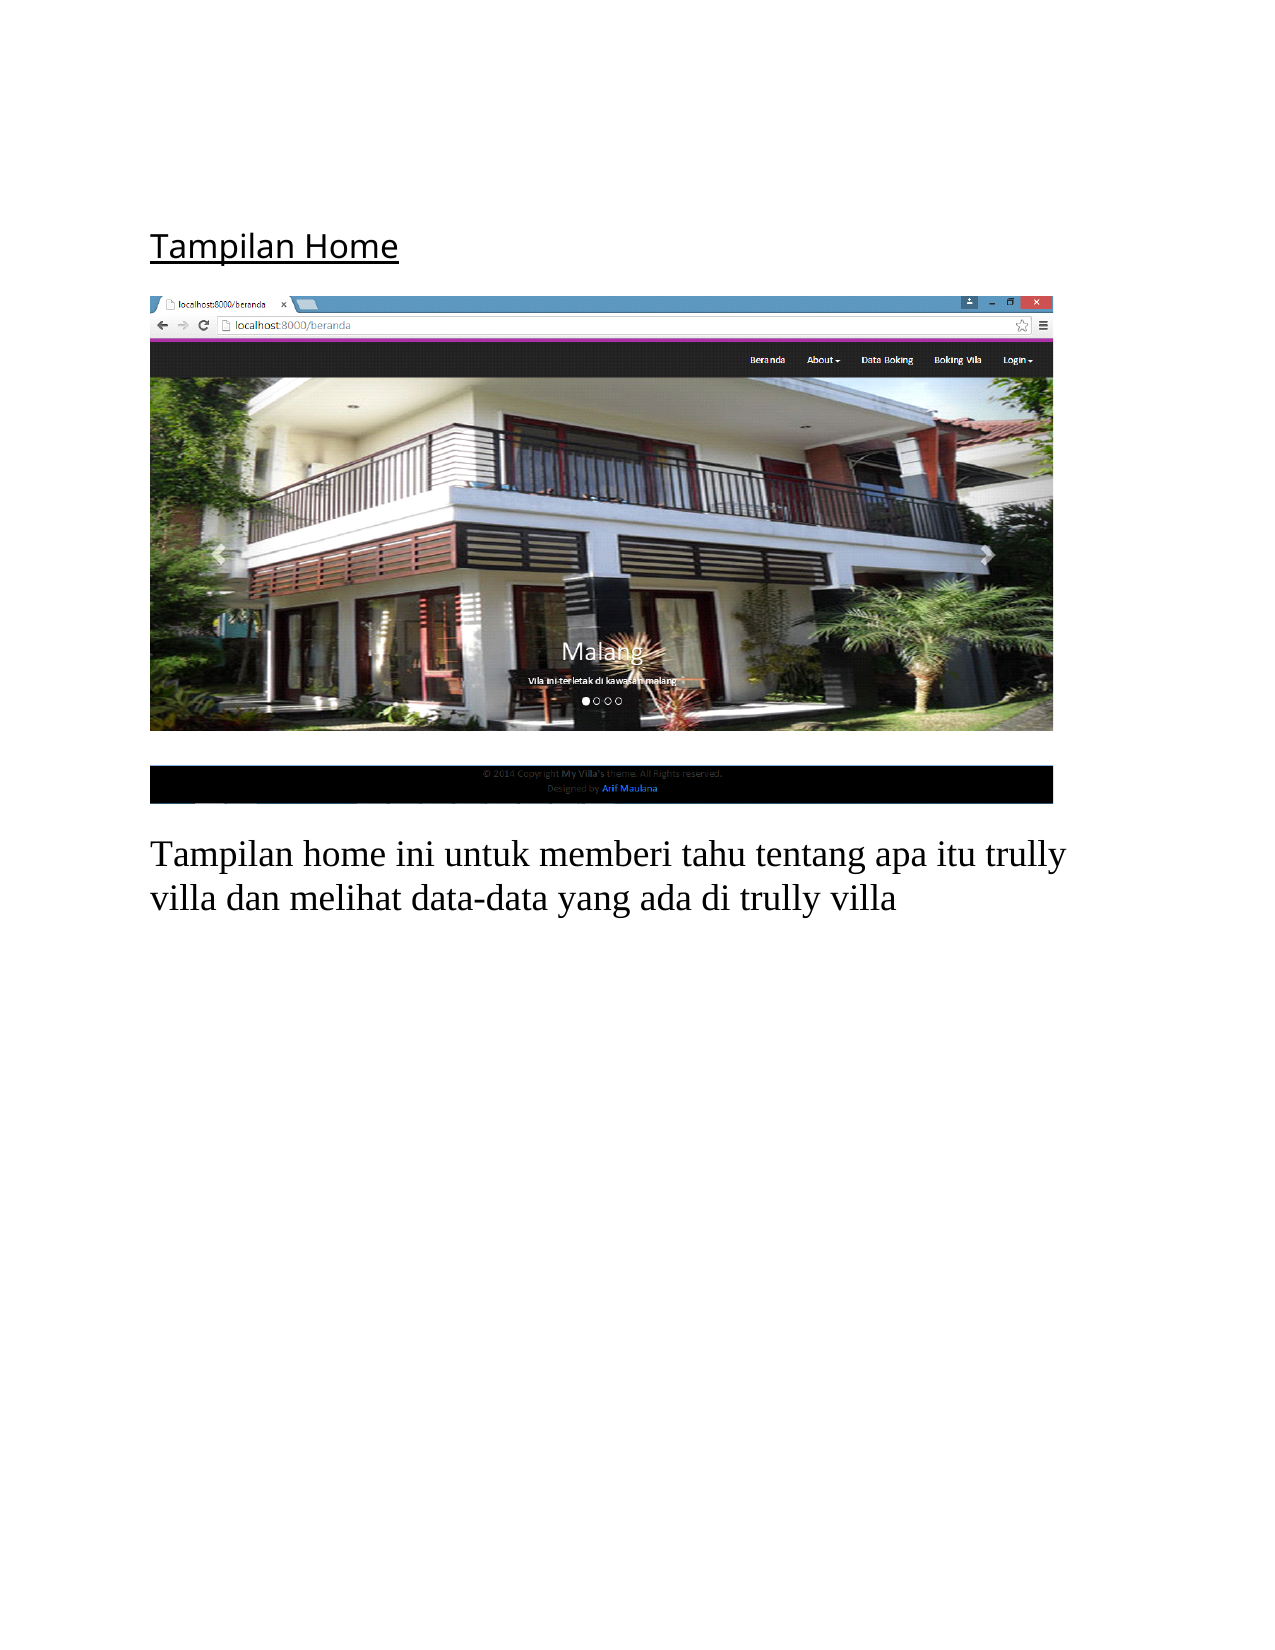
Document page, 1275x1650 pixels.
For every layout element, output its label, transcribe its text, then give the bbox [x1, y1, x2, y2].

text Tampilan Home [150, 223, 1125, 268]
picture [150, 296, 1054, 804]
text Tampilan home ini untuk memberi tahu tentang apa itu trully villa dan melihat data-data yang ada di trully villa [150, 832, 1125, 918]
